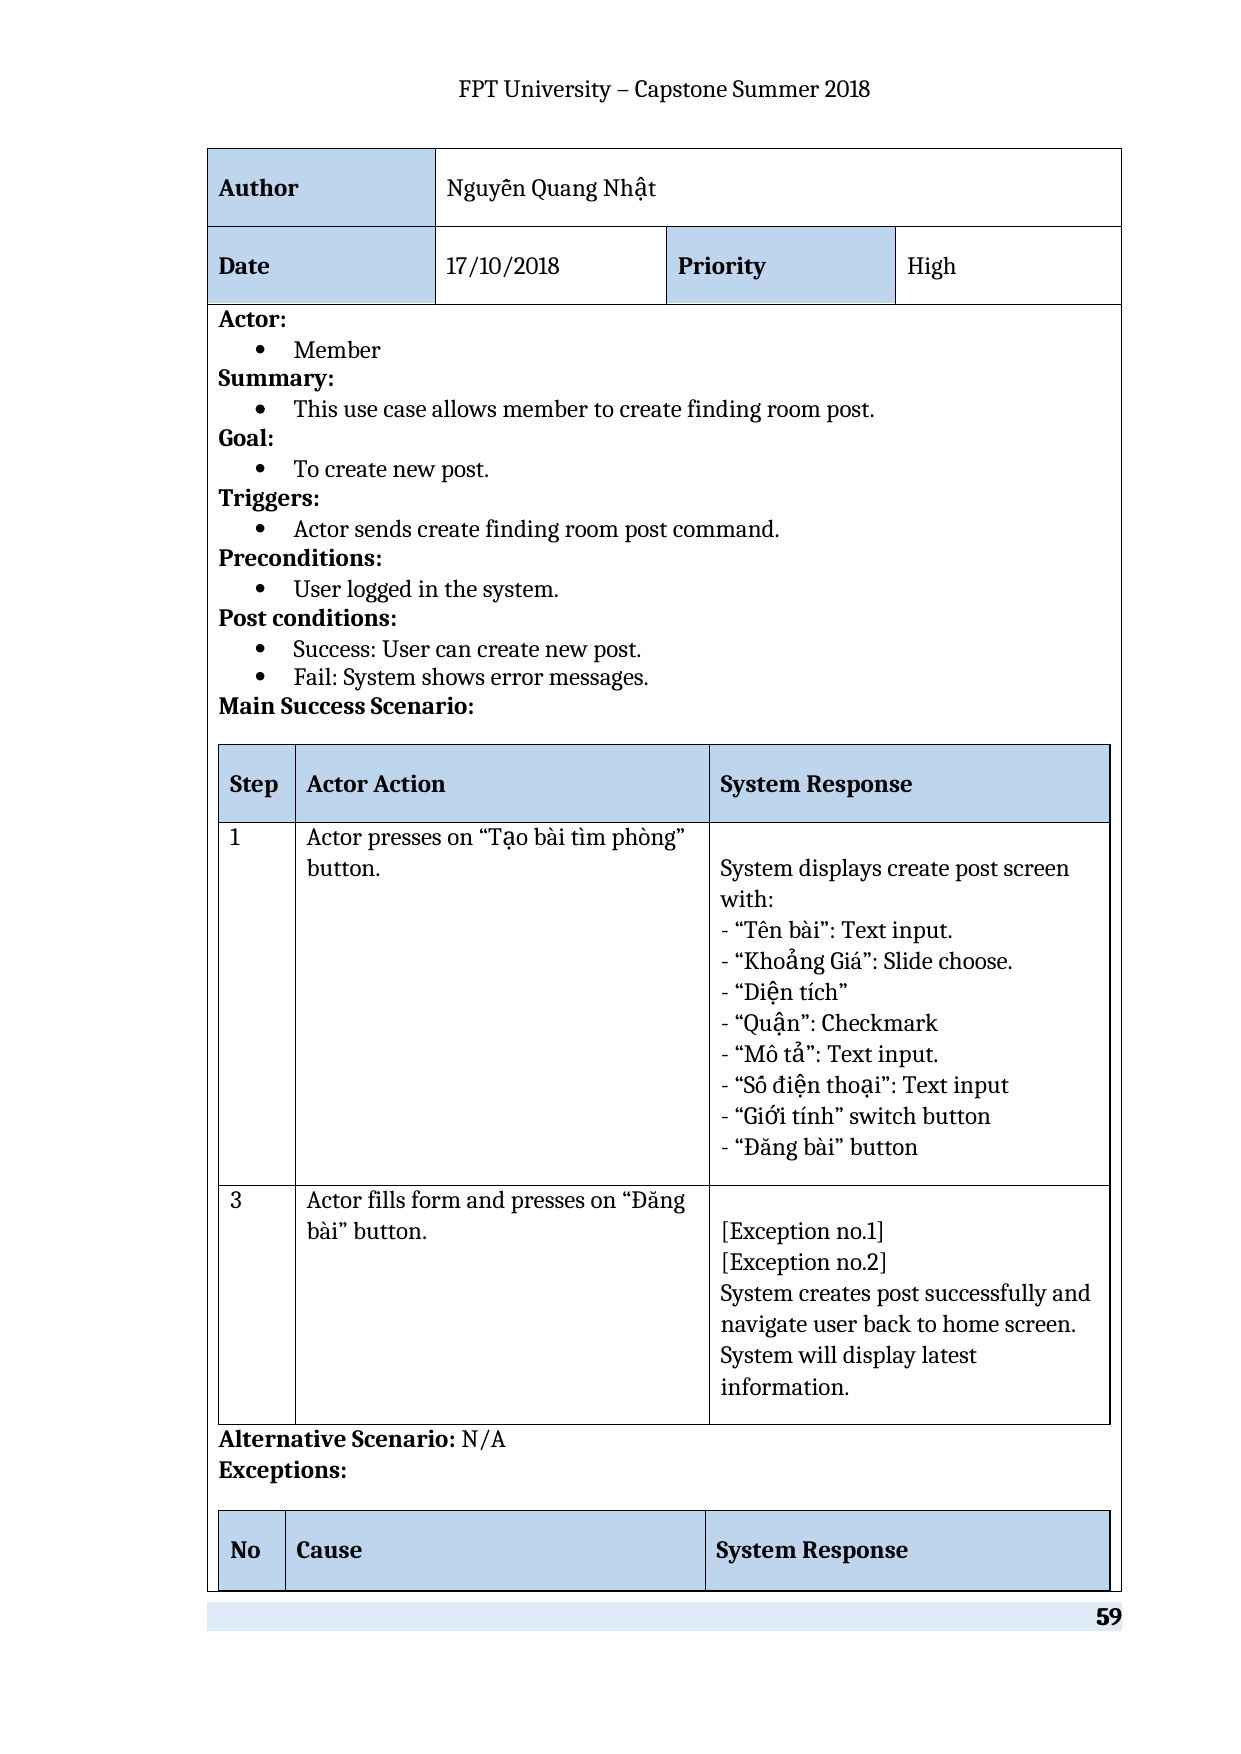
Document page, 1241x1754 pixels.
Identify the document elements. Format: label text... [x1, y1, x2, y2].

table_cell Nguyễn Quang Nhật [436, 149, 1121, 226]
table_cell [208, 305, 1121, 1591]
table_cell Author [208, 149, 435, 226]
table_cell Priority [667, 227, 895, 303]
table_cell High [896, 227, 1121, 303]
table_cell 17/10/2018 [436, 227, 666, 303]
table_cell Date [208, 227, 435, 303]
